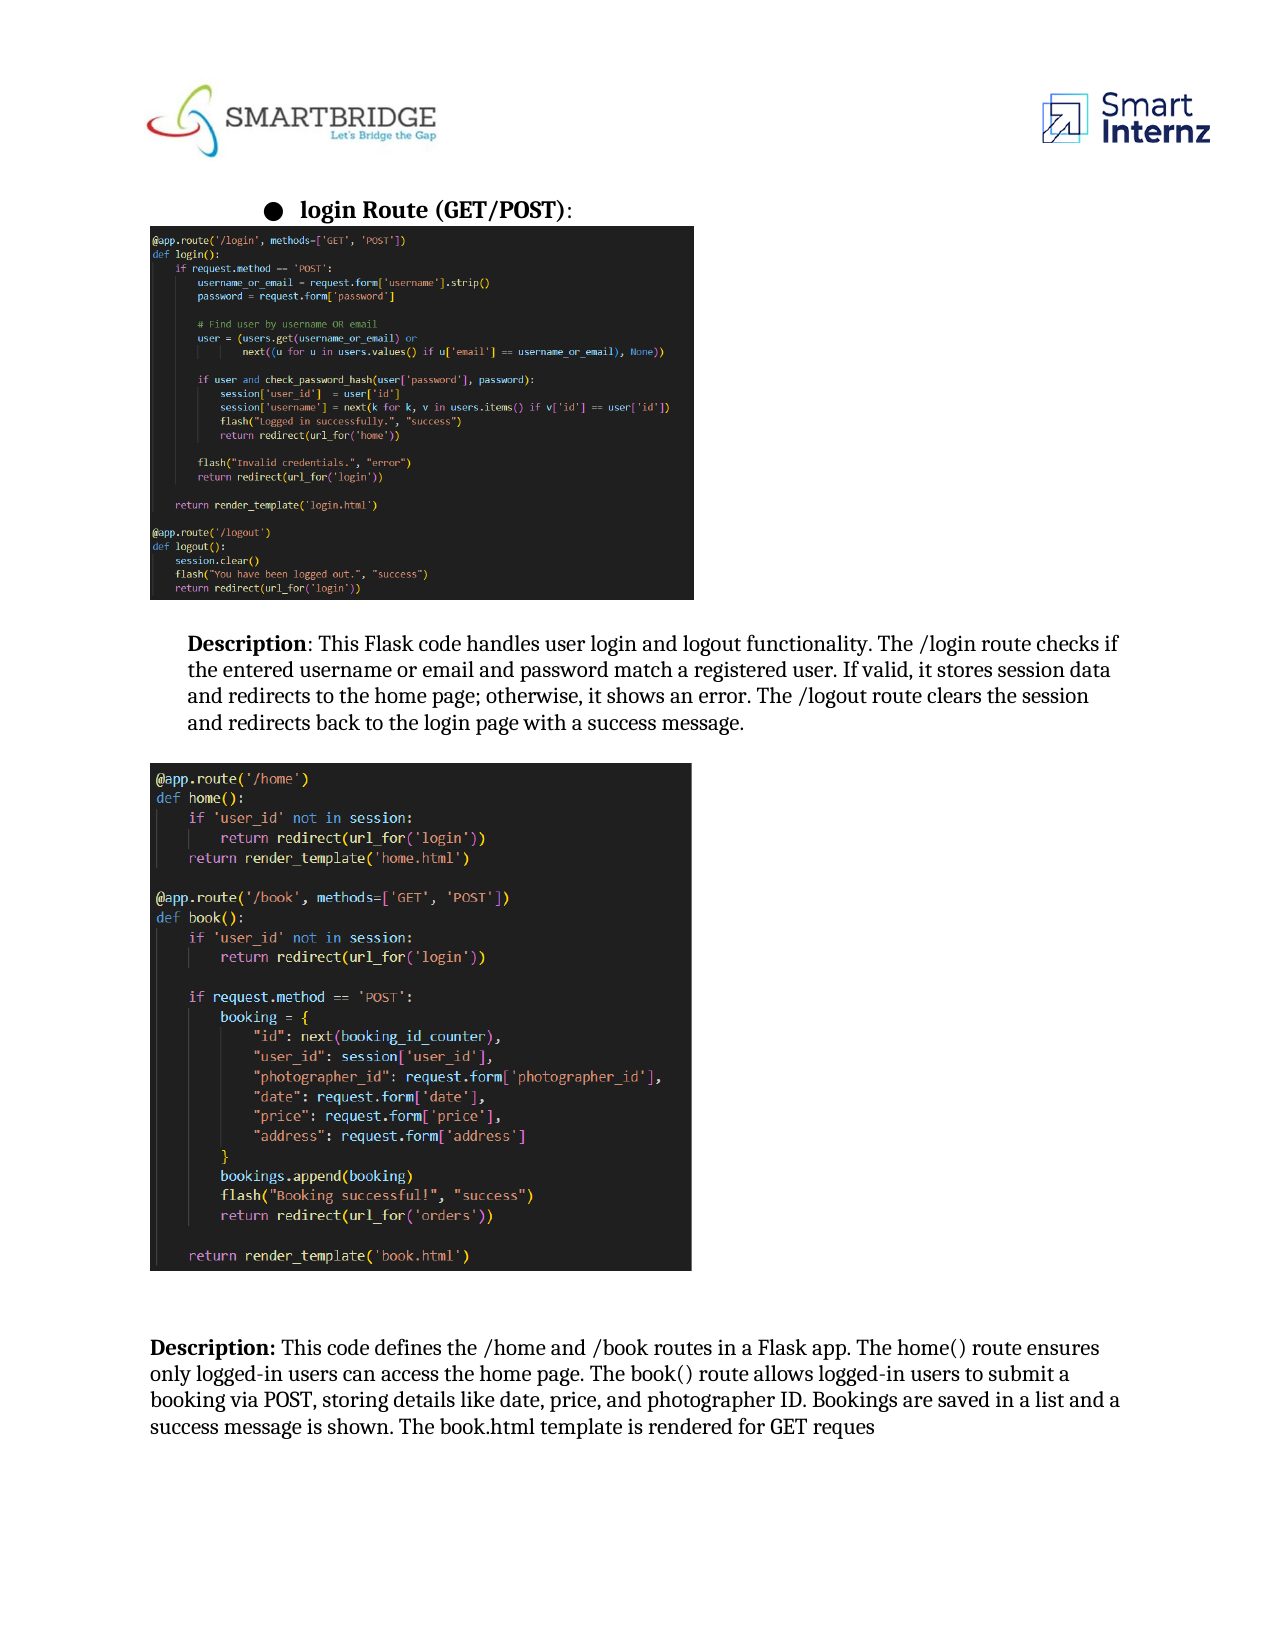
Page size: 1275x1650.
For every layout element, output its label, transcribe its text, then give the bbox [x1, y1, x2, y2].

subtitle login Route (GET/POST): [262, 192, 1275, 226]
text Description: This Flask code handles user login and logout functionality. The /login route checks if the entered username or email and password match a registered user. If valid, it stores session data and redirects to the home page; otherwise, it shows an error. The /logout route clears the session and redirects back to the login page with a success message. [187, 631, 1123, 736]
text Description: This code defines the /home and /book routes in a Flask app. The home() route ensures only logged-in users can access the home page. The book() route allows logged-in users to submit a booking via POST, storing details like date, price, and photographer ID. Bookings are saved in a list and a success message is shown. The book.html template is rendered for GET reques [150, 1334, 1123, 1440]
picture [1037, 92, 1214, 143]
picture [150, 226, 694, 600]
picture [143, 78, 439, 161]
picture [150, 763, 692, 1271]
